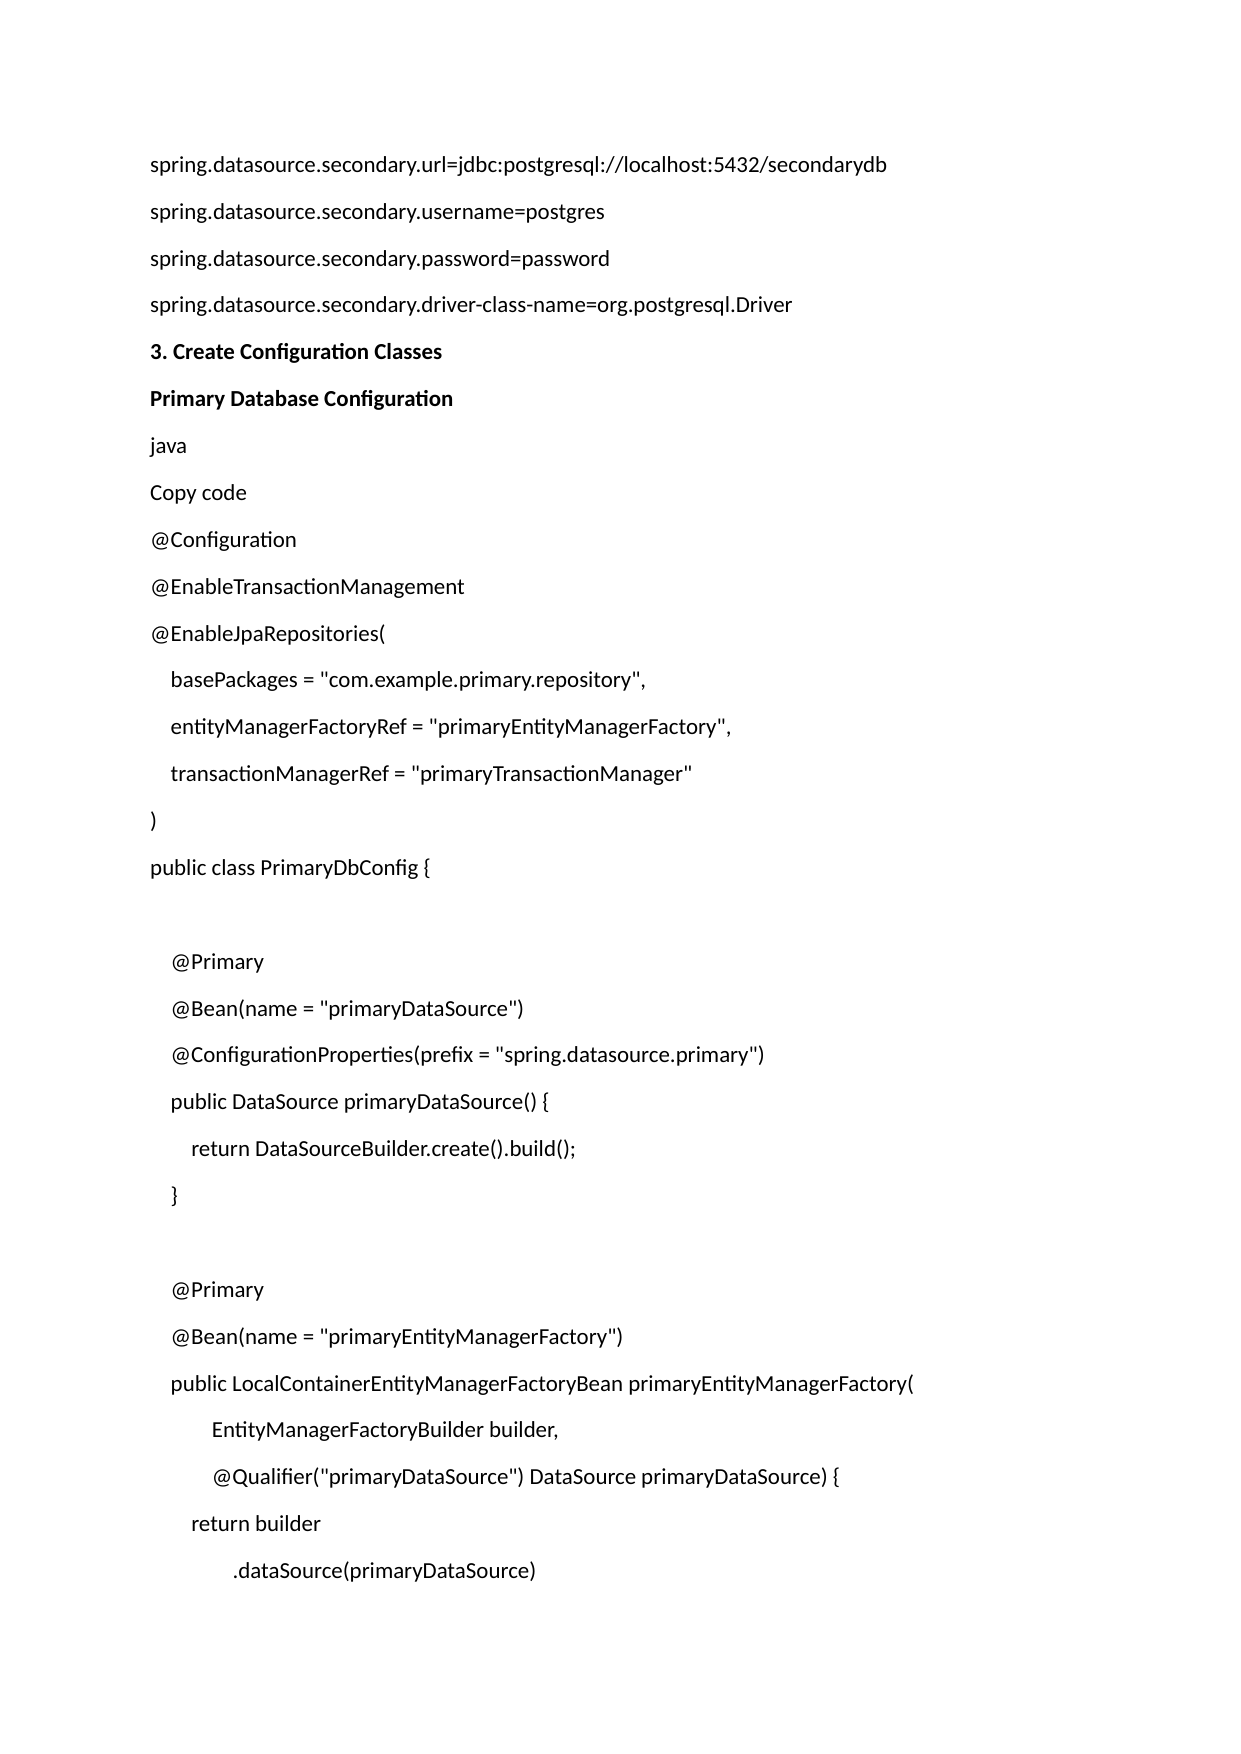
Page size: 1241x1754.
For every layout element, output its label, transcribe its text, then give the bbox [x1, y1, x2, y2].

text spring.datasource.secondary.driver-class-name=org.postgresql.Driver [150, 291, 1090, 319]
text } [150, 1181, 1090, 1209]
text java [150, 431, 1090, 459]
text ) [150, 806, 1090, 834]
text public LocalContainerEntityManagerFactoryBean primaryEntityManagerFactory( [150, 1369, 1090, 1397]
text spring.datasource.secondary.username=postgres [150, 197, 1090, 225]
text .dataSource(primaryDataSource) [150, 1556, 1090, 1584]
text @EnableTransactionManagement [150, 572, 1090, 600]
text public DataSource primaryDataSource() { [150, 1087, 1090, 1116]
text return DataSourceBuilder.create().build(); [150, 1134, 1090, 1162]
text 3. Create Configuration Classes [150, 337, 1090, 366]
text Copy code [150, 478, 1090, 506]
text @EnableJpaRepositories( [150, 619, 1090, 647]
text entityManagerFactoryRef = "primaryEntityManagerFactory", [150, 712, 1090, 741]
text public class PrimaryDbConfig { [150, 853, 1090, 881]
text @Configuration [150, 525, 1090, 553]
text @Primary [150, 947, 1090, 975]
text return builder [150, 1509, 1090, 1537]
text @Primary [150, 1275, 1090, 1303]
text @ConfigurationProperties(prefix = "spring.datasource.primary") [150, 1041, 1090, 1069]
text @Bean(name = "primaryEntityManagerFactory") [150, 1322, 1090, 1350]
text Primary Database Configuration [150, 384, 1090, 412]
text transactionManagerRef = "primaryTransactionManager" [150, 759, 1090, 787]
text @Bean(name = "primaryDataSource") [150, 994, 1090, 1022]
text @Qualifier("primaryDataSource") DataSource primaryDataSource) { [150, 1462, 1090, 1491]
text basePackages = "com.example.primary.repository", [150, 666, 1090, 694]
text EntityManagerFactoryBuilder builder, [150, 1416, 1090, 1444]
text spring.datasource.secondary.url=jdbc:postgresql://localhost:5432/secondarydb [150, 150, 1090, 178]
text spring.datasource.secondary.password=password [150, 244, 1090, 272]
